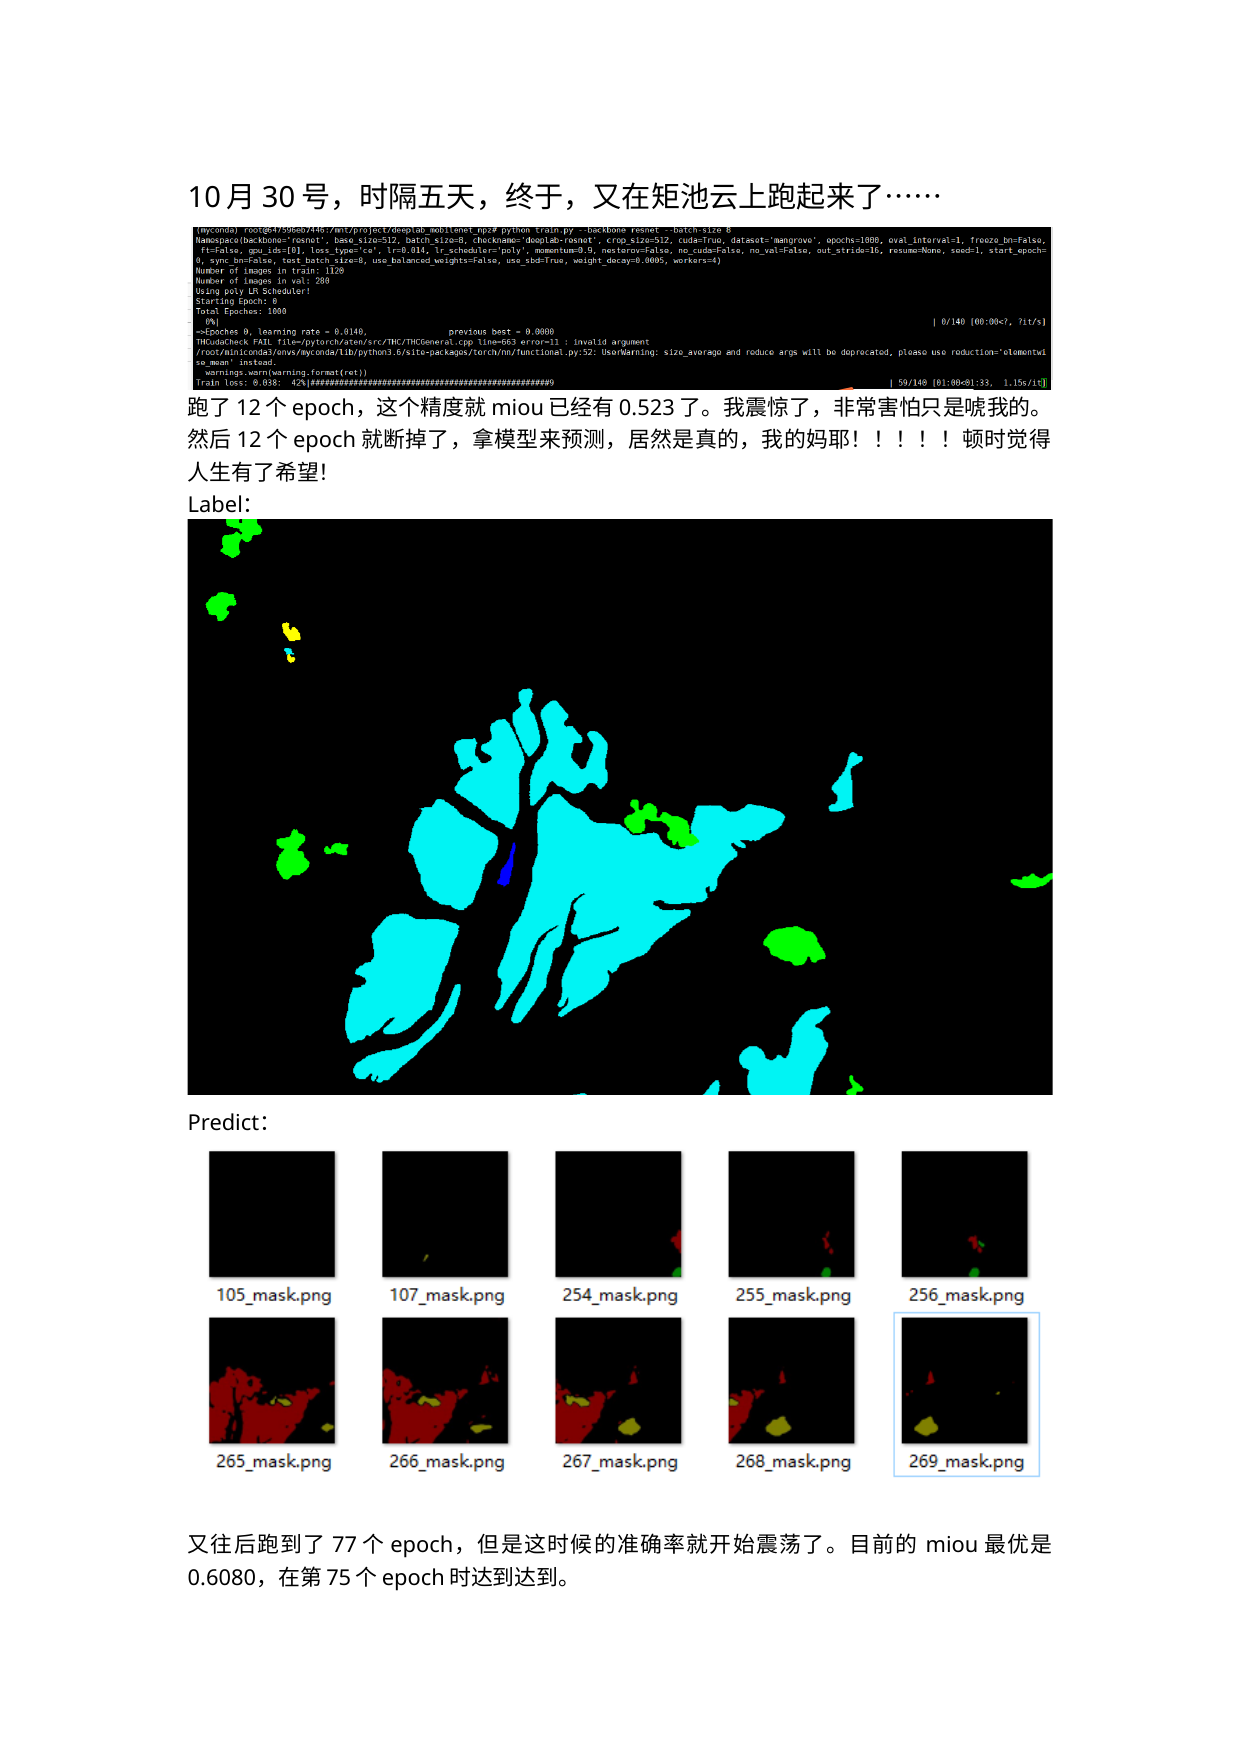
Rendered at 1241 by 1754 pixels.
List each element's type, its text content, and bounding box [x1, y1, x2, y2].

text Predict： [187, 1104, 1053, 1137]
text 跑了12个epoch，这个精度就miou已经有0.523了。我震惊了，非常害怕只是唬我的。然后12个epoch就断掉了，拿模型来预测，居然是真的，我的妈耶！！！！！顿时觉得人生有了希望！ [187, 390, 1053, 487]
text 10月30号，时隔五天，终于，又在矩池云上跑起来了…… [187, 162, 1053, 227]
text 又往后跑到了77个epoch，但是这时候的准确率就开始震荡了。目前的miou最优是0.6080，在第75个epoch时达到达到。 [187, 1527, 1053, 1592]
picture [187, 519, 1053, 1095]
picture [187, 1137, 1064, 1494]
text Label： [187, 487, 1053, 519]
picture [187, 227, 1053, 390]
